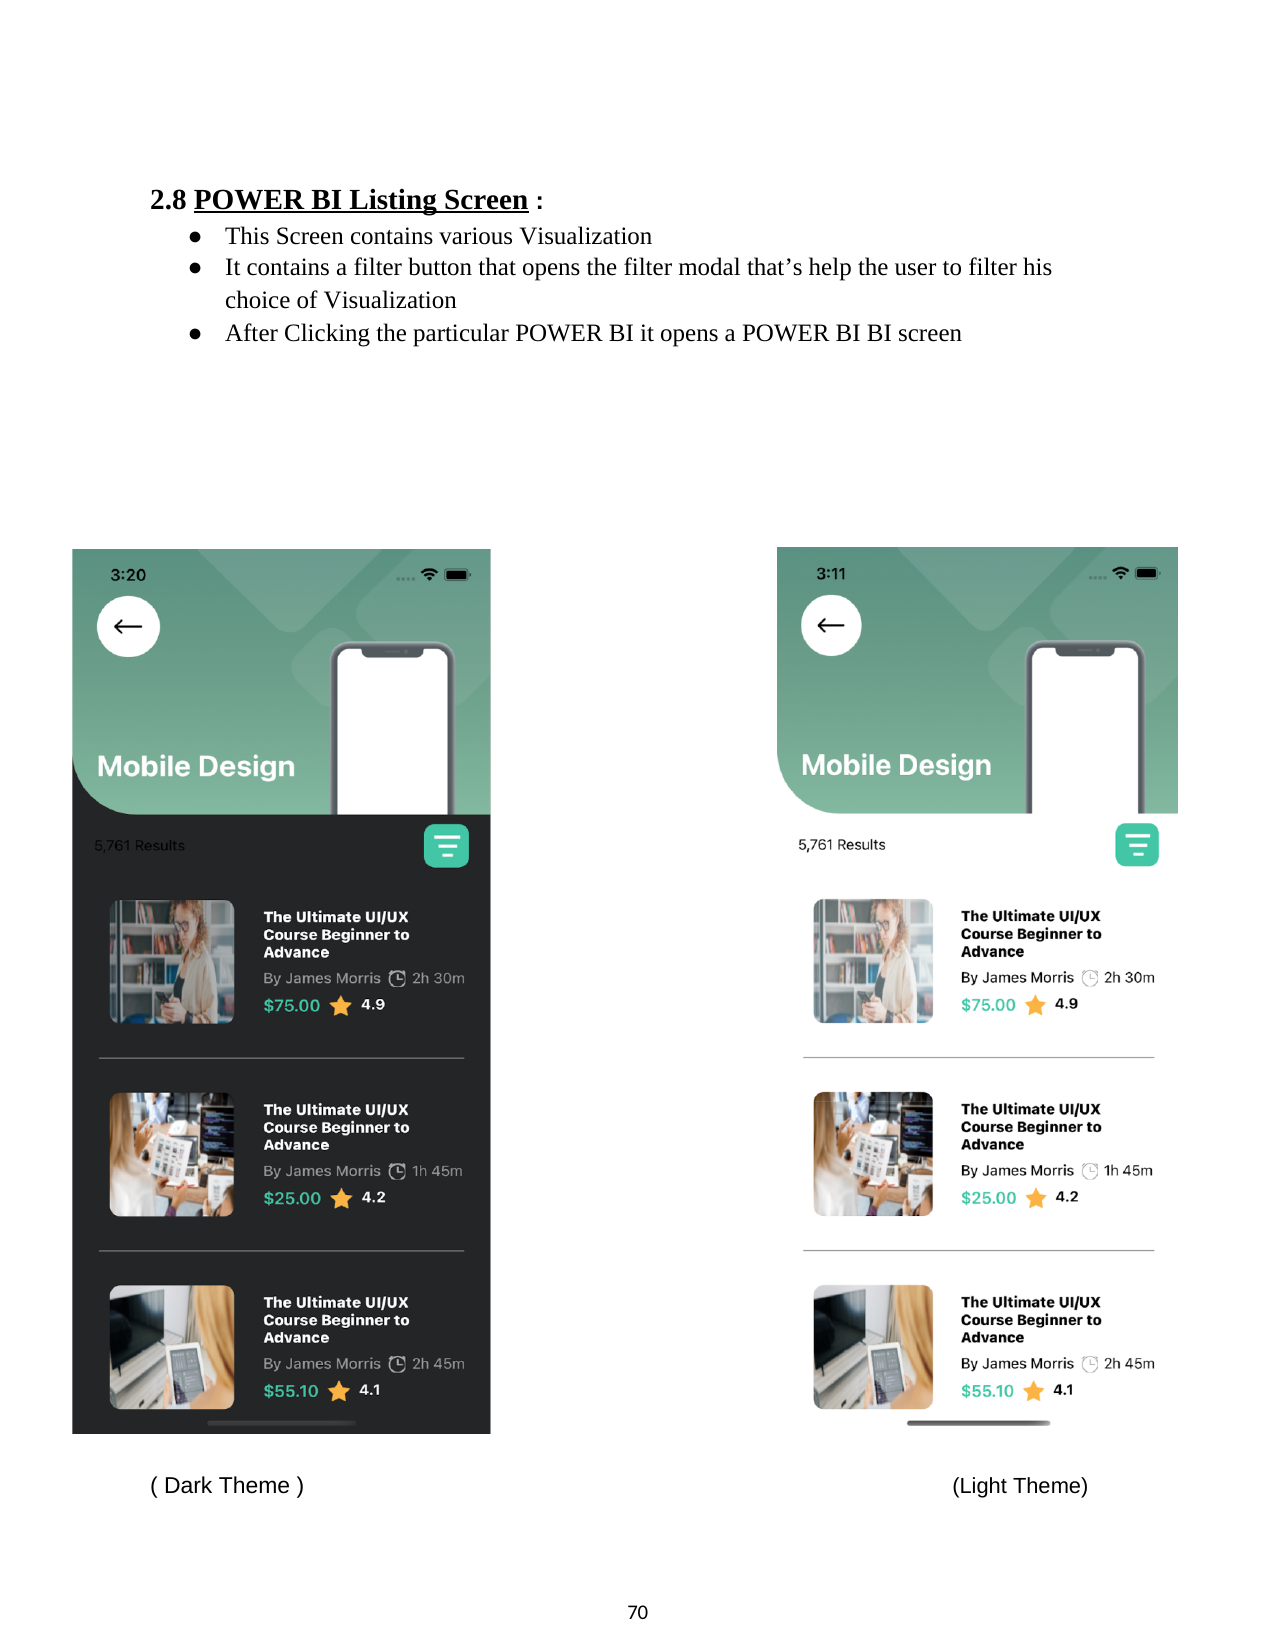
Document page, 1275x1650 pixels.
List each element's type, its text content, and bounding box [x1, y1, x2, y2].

list It contains a filter button that opens the filter modal that’s help the user to filter his choice of Visualization [187, 252, 1121, 314]
list After Clicking the particular POWER BI it opens a POWER BI BI screen [187, 318, 1125, 347]
picture [72, 547, 1178, 1434]
text 2.8 POWER BI Listing Screen : [150, 182, 1125, 215]
list This Screen contains various Visualization [187, 221, 1125, 250]
text ( Dark Theme ) (Light Theme) [150, 1472, 1125, 1499]
